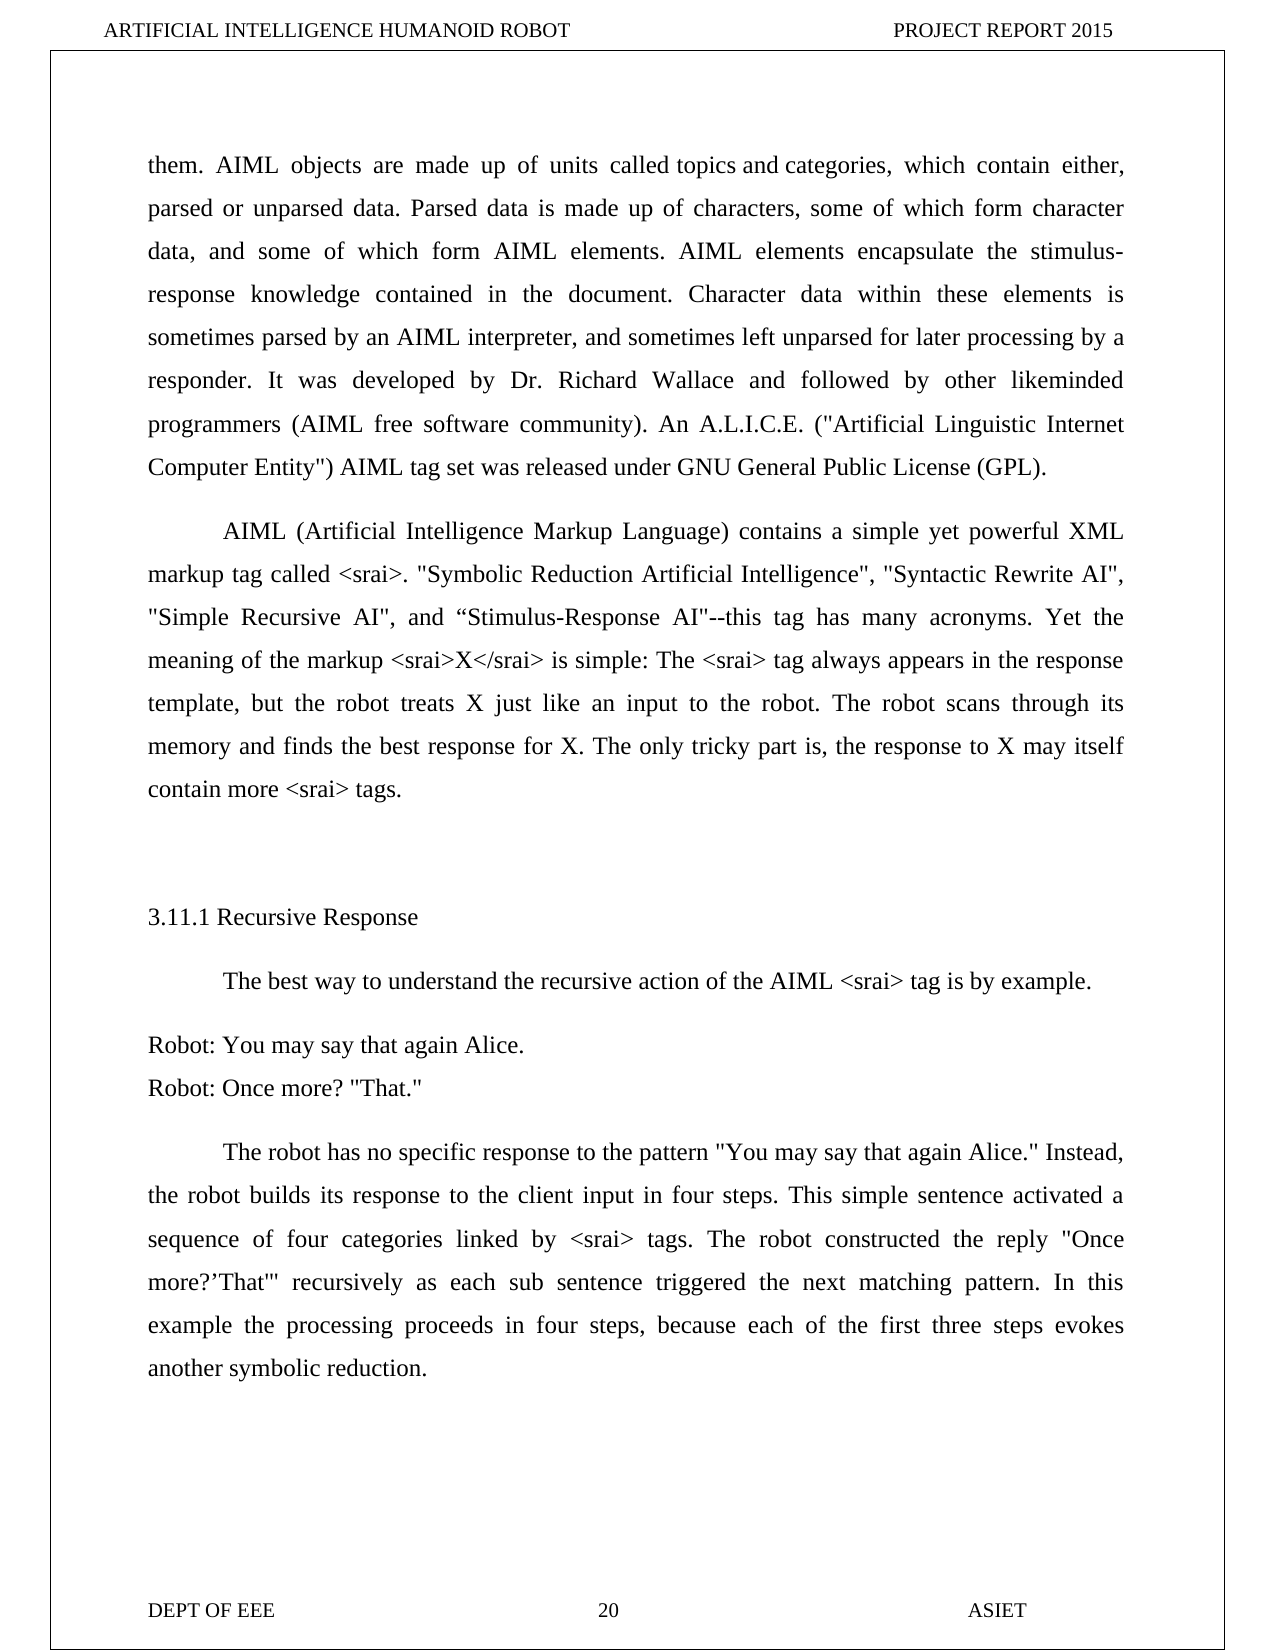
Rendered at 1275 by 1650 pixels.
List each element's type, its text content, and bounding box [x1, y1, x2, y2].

text AIML (Artificial Intelligence Markup Language) contains a simple yet powerful XML markup tag called <srai>. "Symbolic Reduction Artificial Intelligence", "Syntactic Rewrite AI", "Simple Recursive AI", and “Stimulus-Response AI"--this tag has many acronyms. Yet the meaning of the markup <srai>X</srai> is simple: The <srai> tag always appears in the response template, but the robot treats X just like an input to the robot. The robot scans through its memory and finds the best response for X. The only tricky part is, the response to X may itself contain more <srai> tags. [148, 516, 1125, 803]
text The robot has no specific response to the pattern "You may say that again Alice." Instead, the robot builds its response to the client input in four steps. This simple sentence activated a sequence of four categories linked by <srai> tags. The robot constructed the reply "Once more?’That'" recursively as each sub sentence triggered the next matching pattern. In this example the processing proceeds in four steps, because each of the first three steps evokes another symbolic reduction. [148, 1137, 1125, 1382]
text 3.11.1 Recursive Response [148, 902, 1125, 931]
text Robot: You may say that again Alice. Robot: Once more? "That." [148, 1030, 1125, 1102]
text The best way to understand the recursive action of the AIML <srai> tag is by example. [148, 966, 1125, 995]
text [148, 150, 1125, 481]
